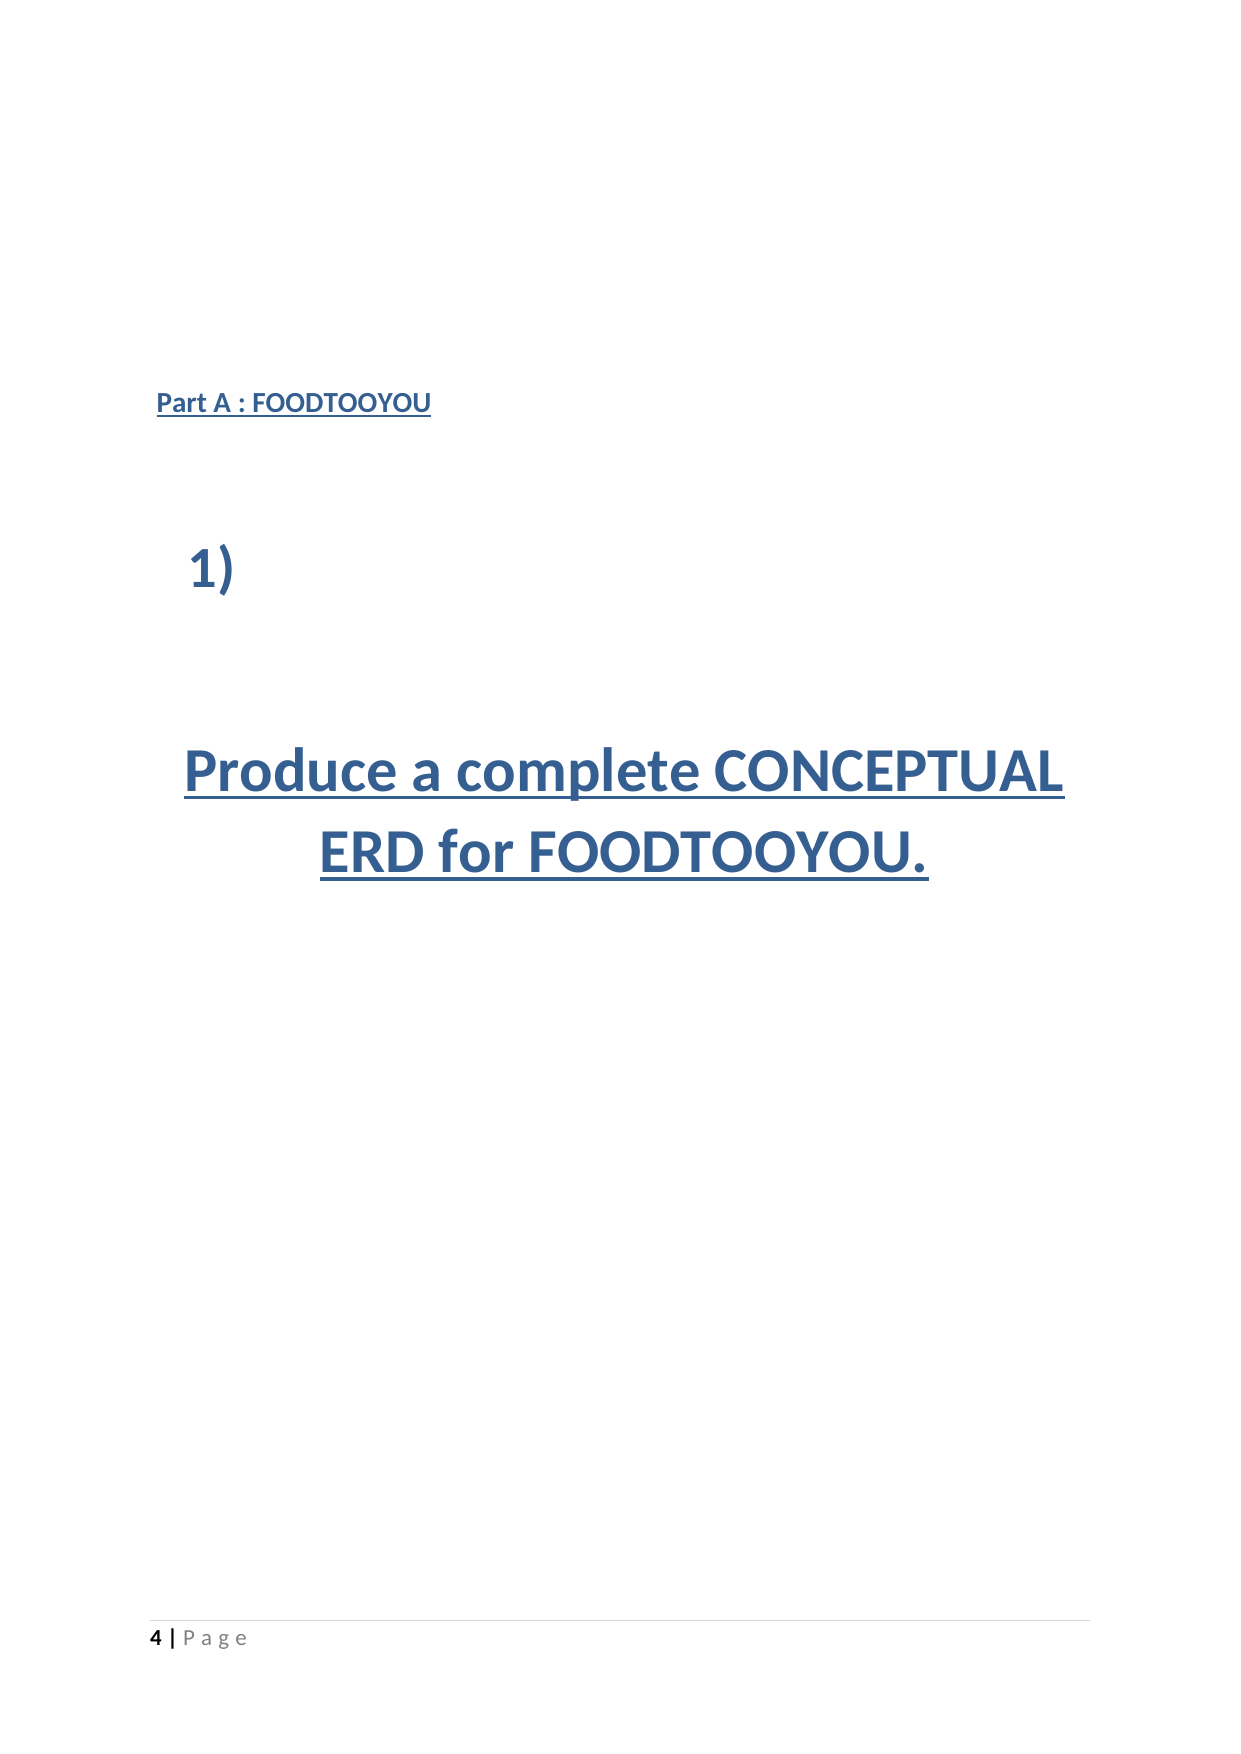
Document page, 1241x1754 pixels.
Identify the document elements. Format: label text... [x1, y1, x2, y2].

subtitle Part A : FOODTOOYOU [156, 384, 1092, 420]
subtitle Produce a complete CONCEPTUAL [156, 731, 1092, 807]
subtitle ERD for FOODTOOYOU. [156, 812, 1092, 888]
